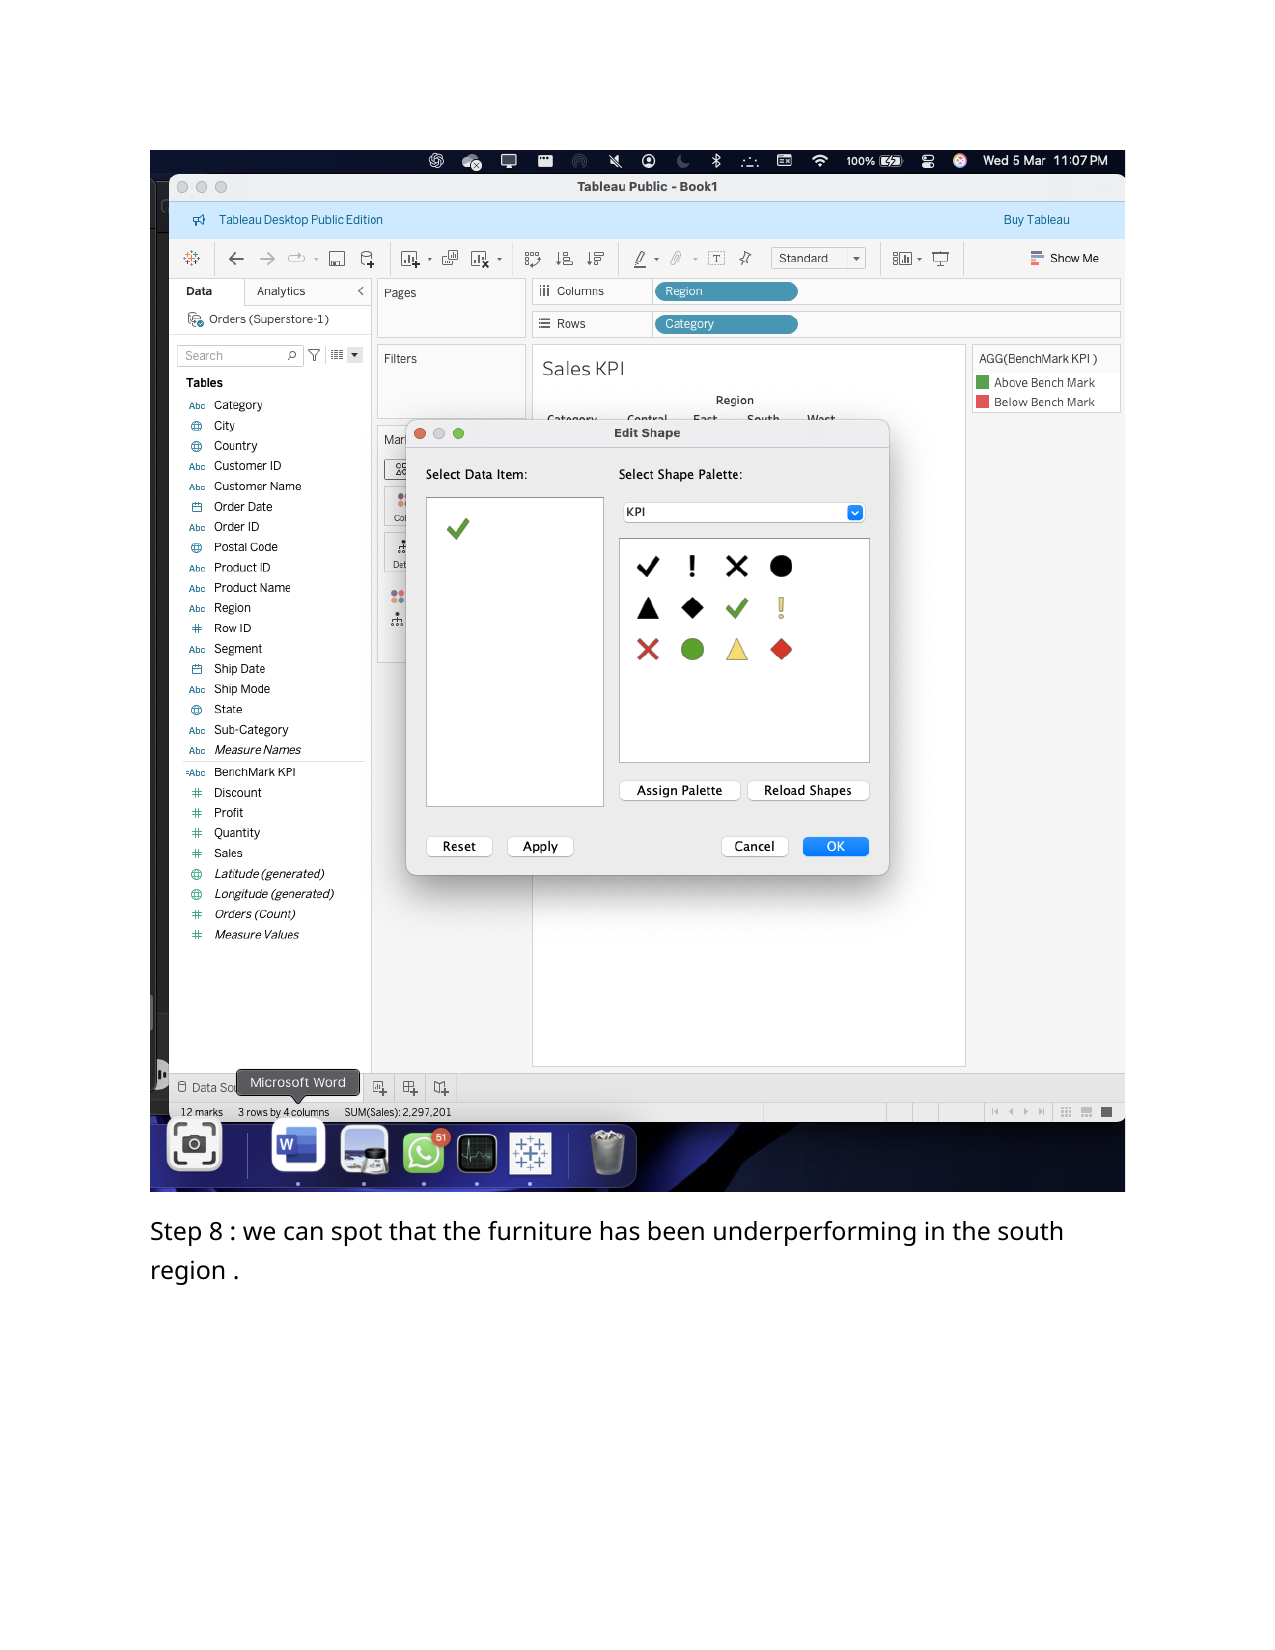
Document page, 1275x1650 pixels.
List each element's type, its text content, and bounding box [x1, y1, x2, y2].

picture [150, 150, 1125, 1192]
text Step 8 : we can spot that the furniture has been underperforming in the south region . [150, 1213, 1125, 1287]
